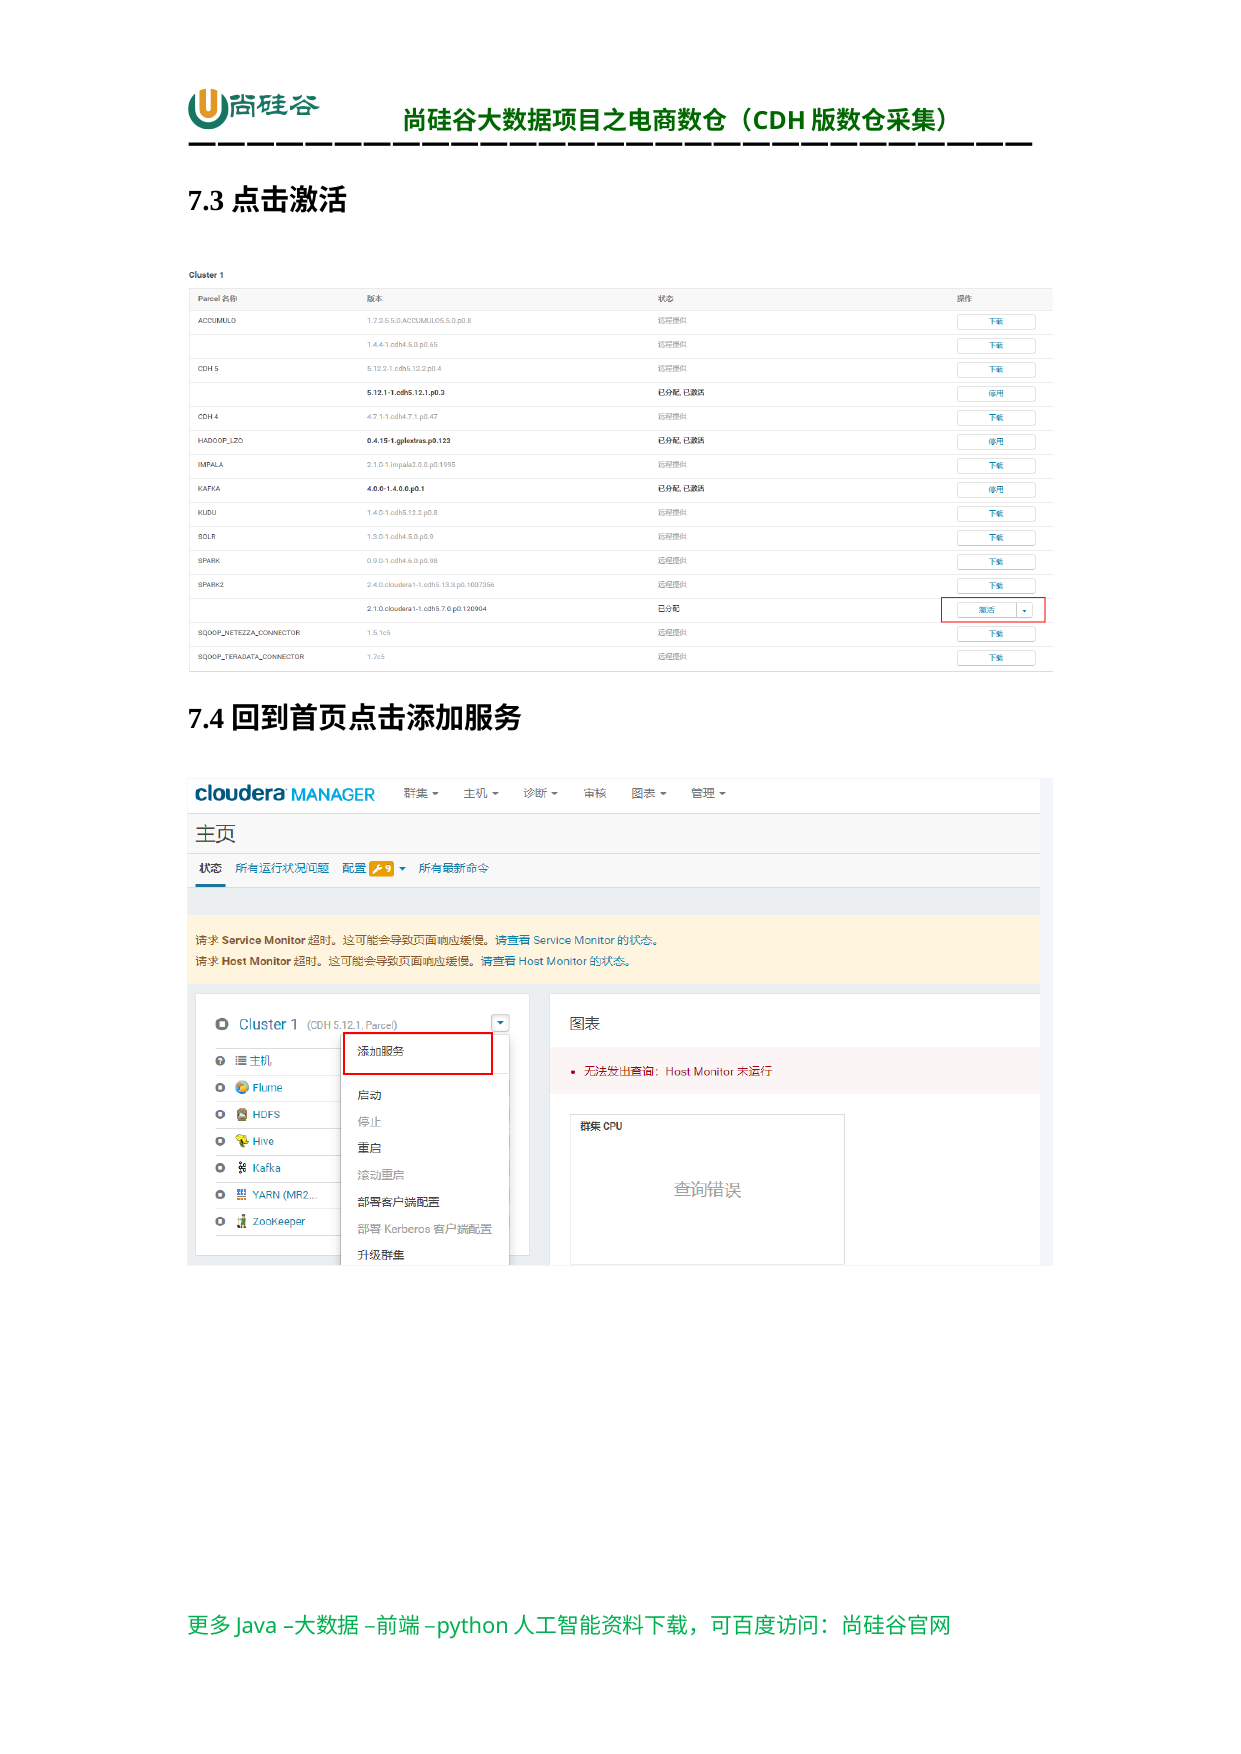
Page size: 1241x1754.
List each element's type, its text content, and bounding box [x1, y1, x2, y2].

picture [187, 779, 1041, 1265]
subtitle 7.4 回到首页点击添加服务 [187, 683, 1053, 748]
picture [187, 266, 1053, 677]
subtitle 7.3 点击激活 [187, 165, 1053, 230]
picture [187, 88, 321, 130]
